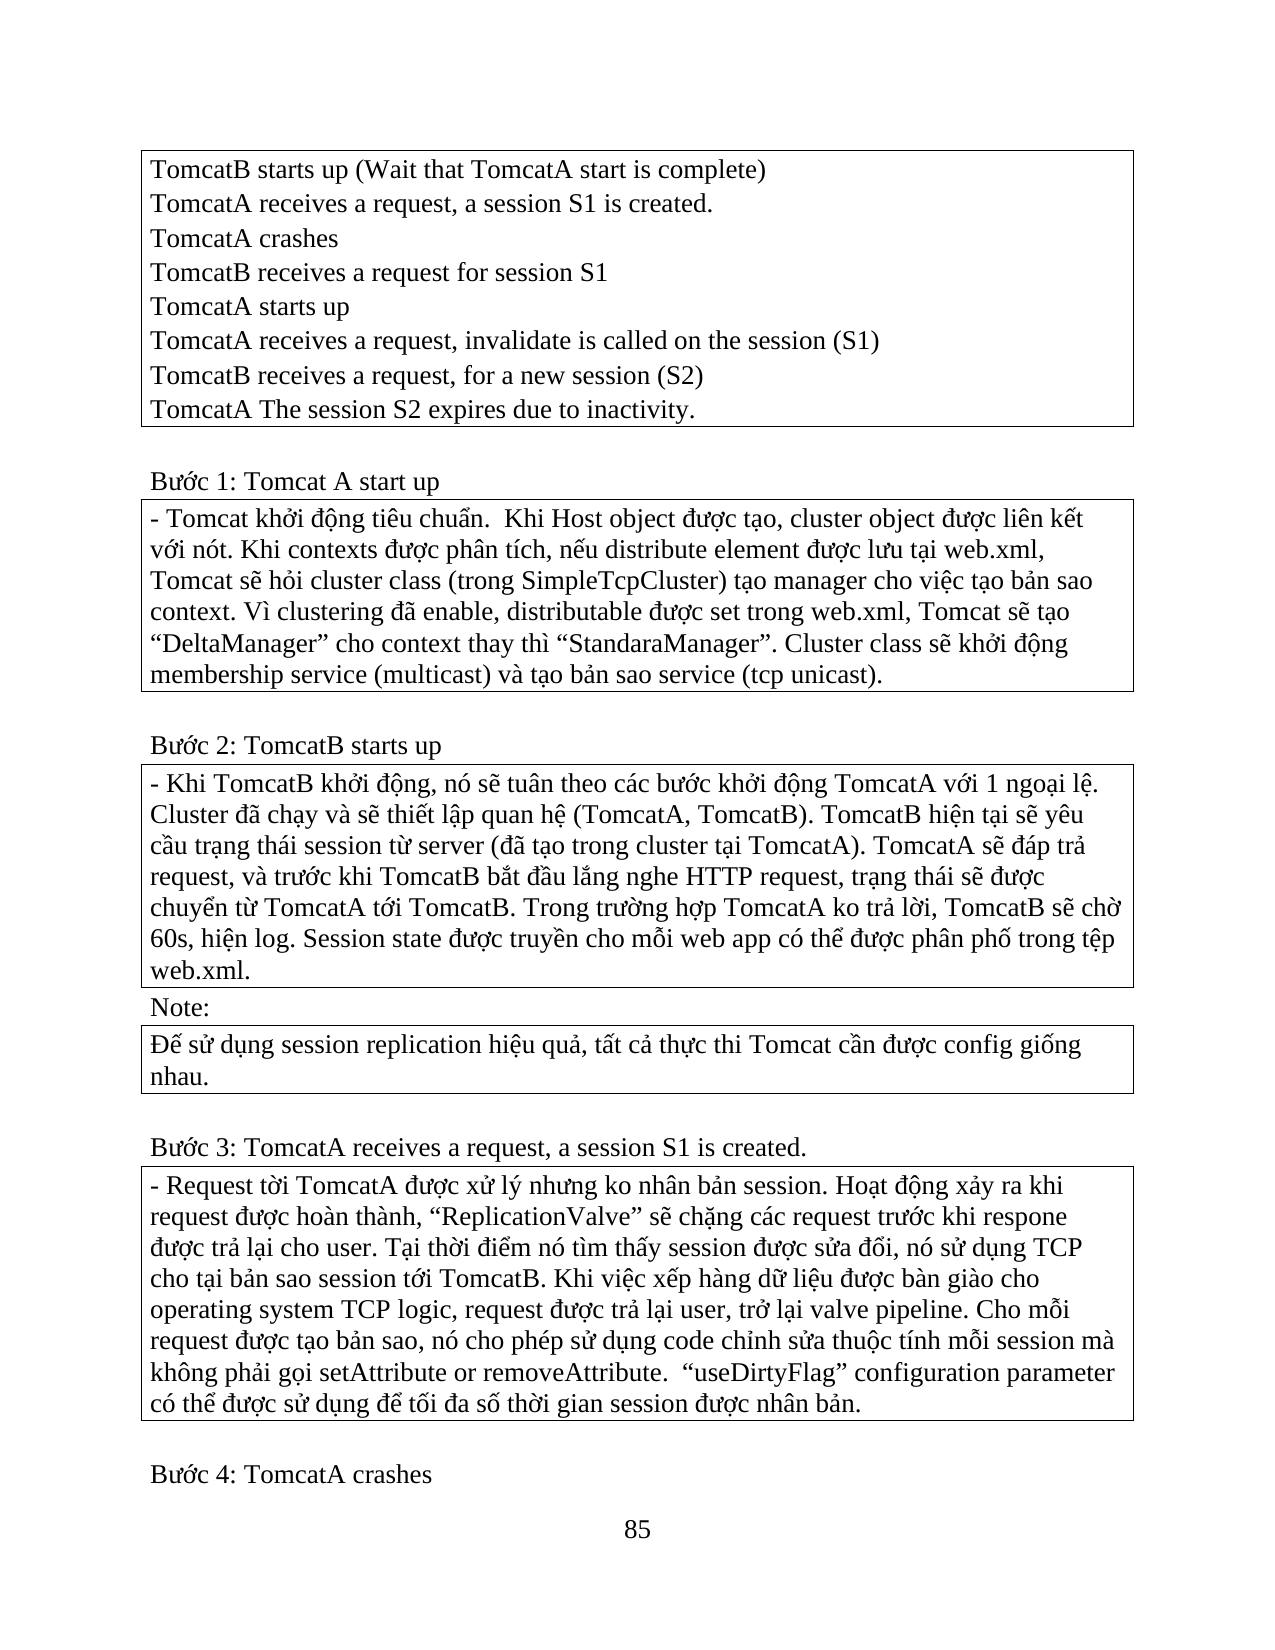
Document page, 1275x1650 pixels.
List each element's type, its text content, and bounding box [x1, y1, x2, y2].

text Bước 2: TomcatB starts up [150, 729, 1125, 761]
text TomcatA The session S2 expires due to inactivity. [142, 390, 1133, 426]
text - Tomcat khởi động tiêu chuẩn. Khi Host object được tạo, cluster object được liên kết với nót. Khi contexts được phân tích, nếu distribute element được lưu tại web.xml, Tomcat sẽ hỏi cluster class (trong SimpleTcpCluster) tạo manager cho việc tạo bản sao context. Vì clustering đã enable, distributable được set trong web.xml, Tomcat sẽ tạo “DeltaManager” cho context thay thì “StandaraManager”. Cluster class sẽ khởi động membership service (multicast) và tạo bản sao service (tcp unicast). [142, 500, 1133, 691]
text TomcatA crashes [142, 218, 1133, 253]
text TomcatB receives a request for session S1 [142, 253, 1133, 287]
text - Khi TomcatB khởi động, nó sẽ tuân theo các bước khởi động TomcatA với 1 ngoại lệ. Cluster đã chạy và sẽ thiết lập quan hệ (TomcatA, TomcatB). TomcatB hiện tại sẽ yêu cầu trạng thái session từ server (đã tạo trong cluster tại TomcatA). TomcatA sẽ đáp trả request, và trước khi TomcatB bắt đầu lắng nghe HTTP request, trạng thái sẽ được chuyển từ TomcatA tới TomcatB. Trong trường hợp TomcatA ko trả lời, TomcatB sẽ chờ 60s, hiện log. Session state được truyền cho mỗi web app có thể được phân phố trong tệp web.xml. [142, 765, 1133, 987]
text Bước 4: TomcatA crashes [150, 1458, 1125, 1489]
text TomcatB receives a request, for a new session (S2) [142, 356, 1133, 390]
text Bước 1: Tomcat A start up [150, 465, 1125, 496]
text TomcatA starts up [142, 287, 1133, 321]
text TomcatA receives a request, invalidate is called on the session (S1) [142, 321, 1133, 356]
text TomcatA receives a request, a session S1 is created. [142, 184, 1133, 218]
text TomcatB starts up (Wait that TomcatA start is complete) [142, 151, 1133, 184]
text Đế sử dụng session replication hiệu quả, tất cả thực thi Tomcat cần được config giống nhau. [142, 1026, 1133, 1093]
text Bước 3: TomcatA receives a request, a session S1 is created. [150, 1131, 1125, 1162]
text Note: [150, 991, 1125, 1022]
text - Request tời TomcatA được xử lý nhưng ko nhân bản session. Hoạt động xảy ra khi request được hoàn thành, “ReplicationValve” sẽ chặng các request trước khi respone được trả lại cho user. Tại thời điểm nó tìm thấy session được sửa đổi, nó sử dụng TCP cho tại bản sao session tới TomcatB. Khi việc xếp hàng dữ liệu được bàn giào cho operating system TCP logic, request được trả lại user, trở lại valve pipeline. Cho mỗi request được tạo bản sao, nó cho phép sử dụng code chỉnh sửa thuộc tính mỗi session mà không phải gọi setAttribute or removeAttribute. “useDirtyFlag” configuration parameter có thể được sử dụng để tối đa số thời gian session được nhân bản. [142, 1167, 1133, 1420]
